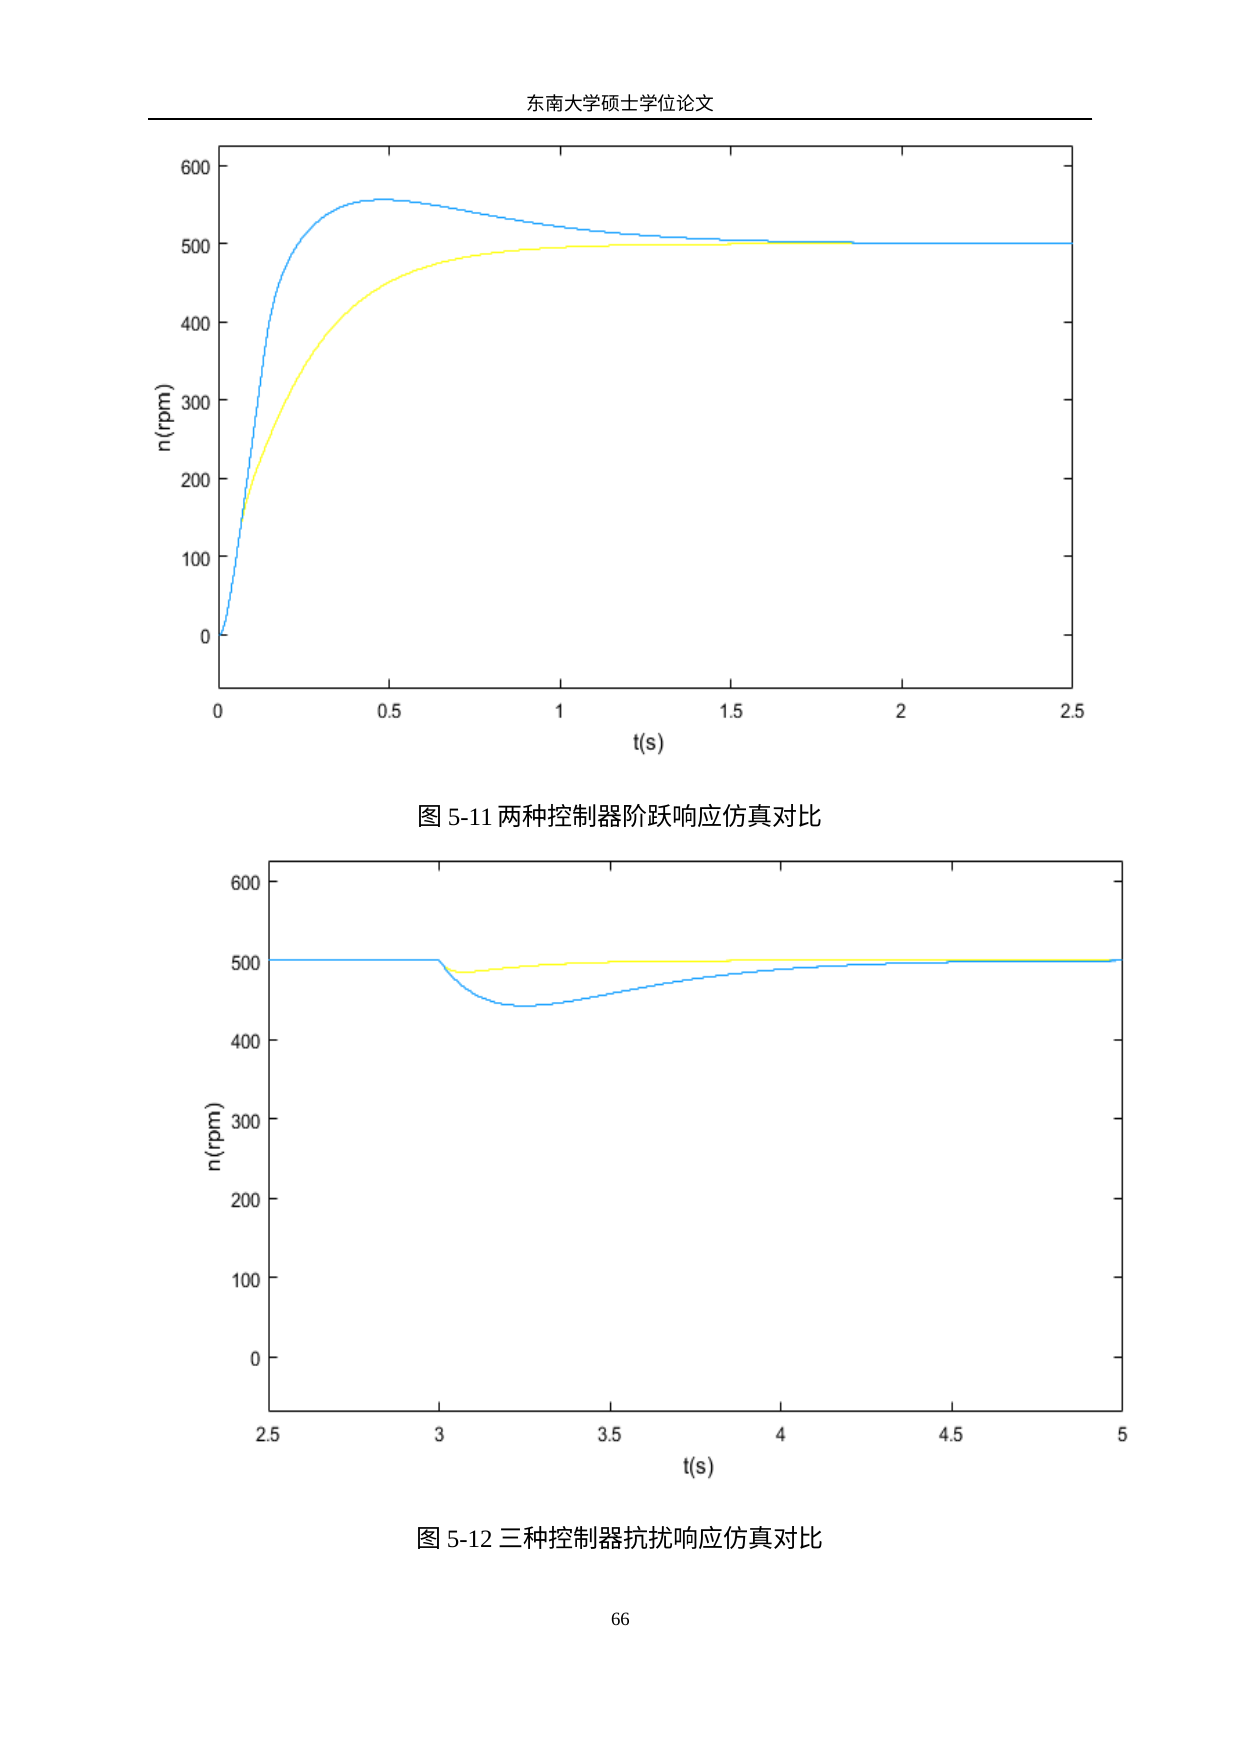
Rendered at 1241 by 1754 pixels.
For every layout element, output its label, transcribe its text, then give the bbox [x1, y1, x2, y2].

text 图5-11两种控制器阶跃响应仿真对比 [148, 782, 1092, 847]
text 图5-12 三种控制器抗扰响应仿真对比 [148, 1504, 1092, 1569]
